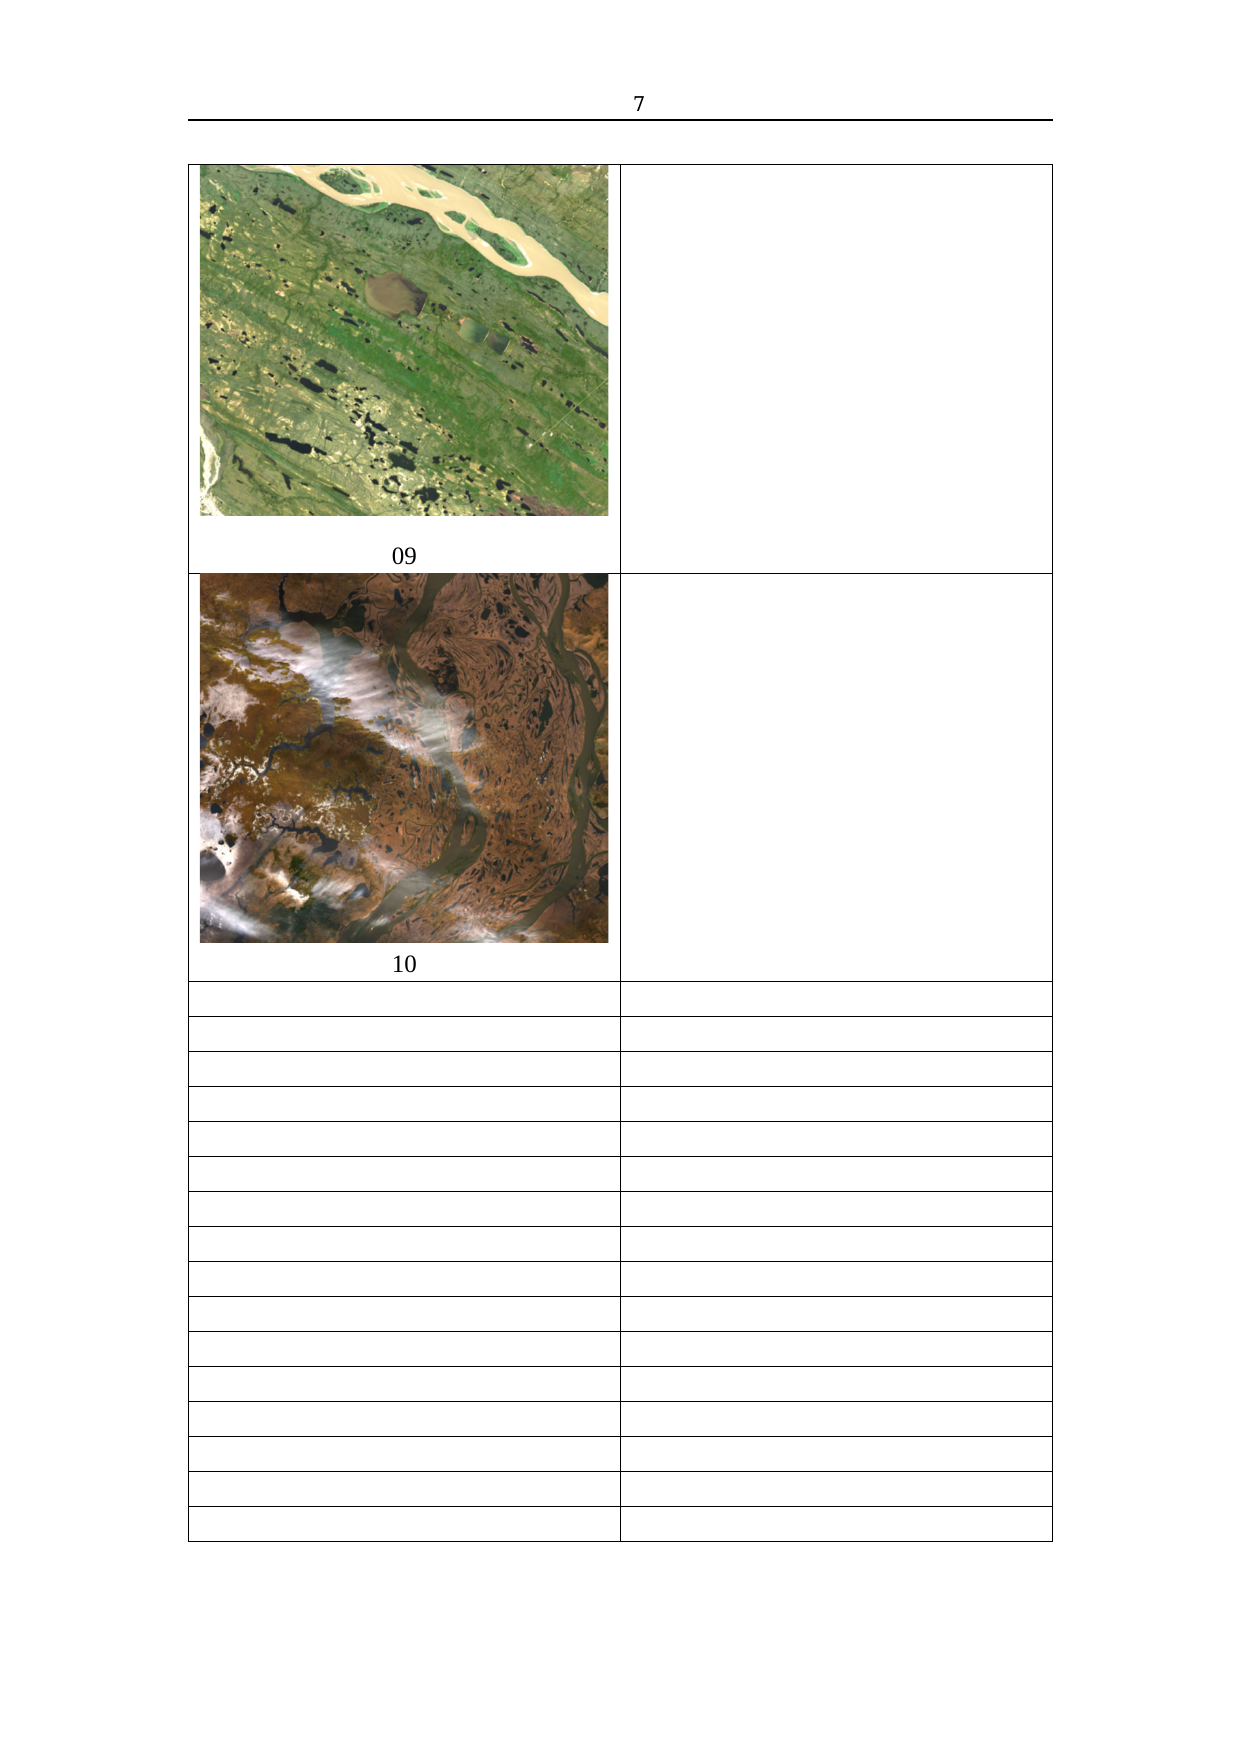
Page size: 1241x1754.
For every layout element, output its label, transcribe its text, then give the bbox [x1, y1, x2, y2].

table_cell [189, 982, 620, 1016]
table_cell [621, 1437, 1052, 1471]
table_cell [189, 1227, 620, 1261]
table_cell [189, 1017, 620, 1051]
table_cell [189, 1297, 620, 1331]
table_cell [621, 1367, 1052, 1401]
table_cell [621, 1227, 1052, 1261]
table_cell [621, 1192, 1052, 1226]
table_cell [621, 1122, 1052, 1156]
table_cell [189, 1472, 620, 1506]
table_cell [189, 1157, 620, 1191]
table_cell [189, 1052, 620, 1086]
table_cell [189, 1437, 620, 1471]
picture [199, 573, 609, 943]
table_cell 10 [189, 574, 620, 981]
table_cell [189, 1332, 620, 1366]
table_cell [621, 1017, 1052, 1051]
table_cell [189, 1192, 620, 1226]
table_cell [621, 1087, 1052, 1121]
table_cell [621, 982, 1052, 1016]
table_cell [189, 1367, 620, 1401]
table_cell [189, 1122, 620, 1156]
picture [199, 165, 609, 516]
table_cell [189, 1507, 620, 1541]
table_cell [621, 1052, 1052, 1086]
table_cell [621, 574, 1052, 981]
table_cell [621, 1402, 1052, 1436]
table_cell 09 [189, 165, 620, 572]
table_cell [621, 1297, 1052, 1331]
table_cell [621, 1332, 1052, 1366]
table_cell [189, 1402, 620, 1436]
table_cell [621, 1472, 1052, 1506]
table_cell [621, 1507, 1052, 1541]
table_cell [189, 1087, 620, 1121]
table_cell [189, 1262, 620, 1296]
table_cell [621, 1157, 1052, 1191]
table_cell [621, 165, 1052, 572]
table_cell [621, 1262, 1052, 1296]
